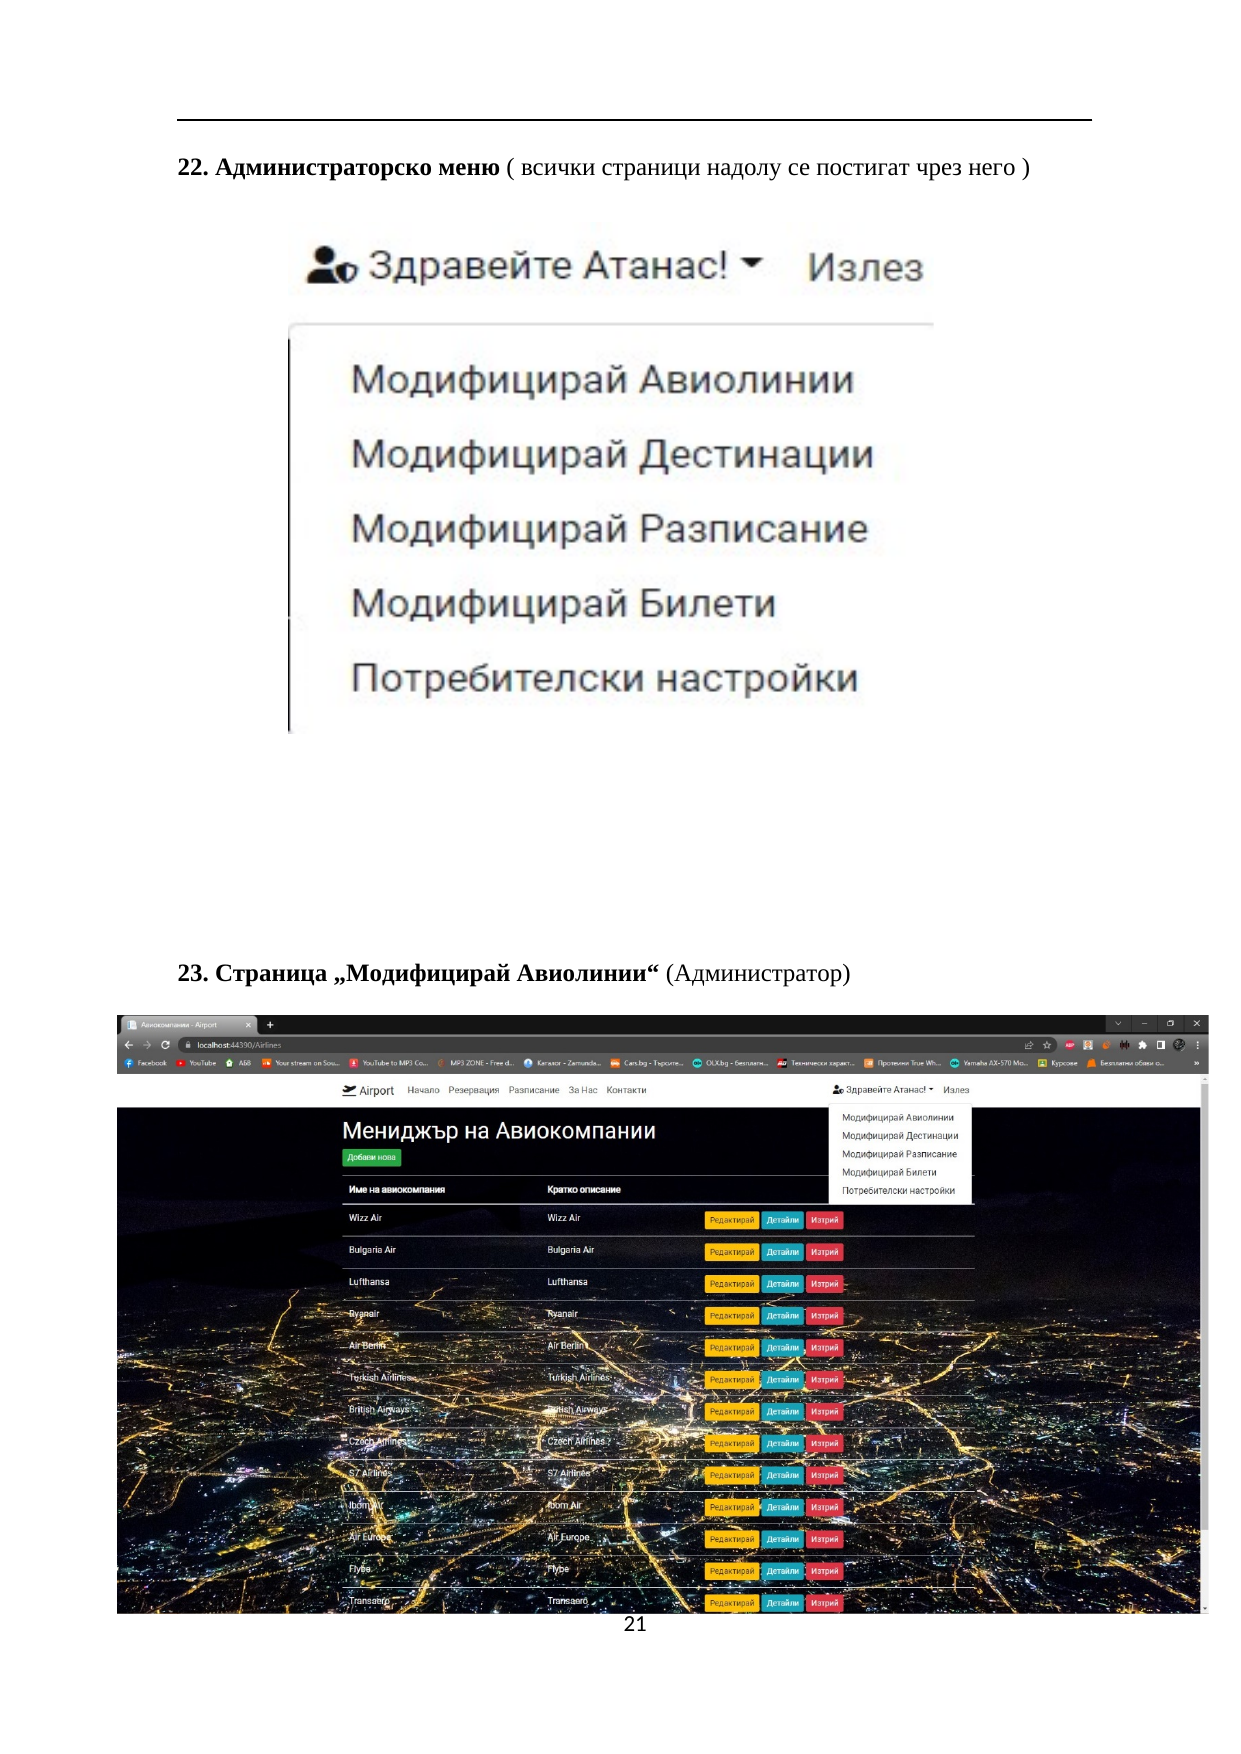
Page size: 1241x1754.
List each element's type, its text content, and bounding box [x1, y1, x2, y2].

text 23. Страница „Модифицирай Авиолинии“ (Администратор) [177, 958, 1092, 987]
picture [288, 222, 934, 734]
picture [117, 1015, 1209, 1614]
text 22. Администраторско меню ( всички страници надолу се постигат чрез него ) [177, 152, 1092, 180]
